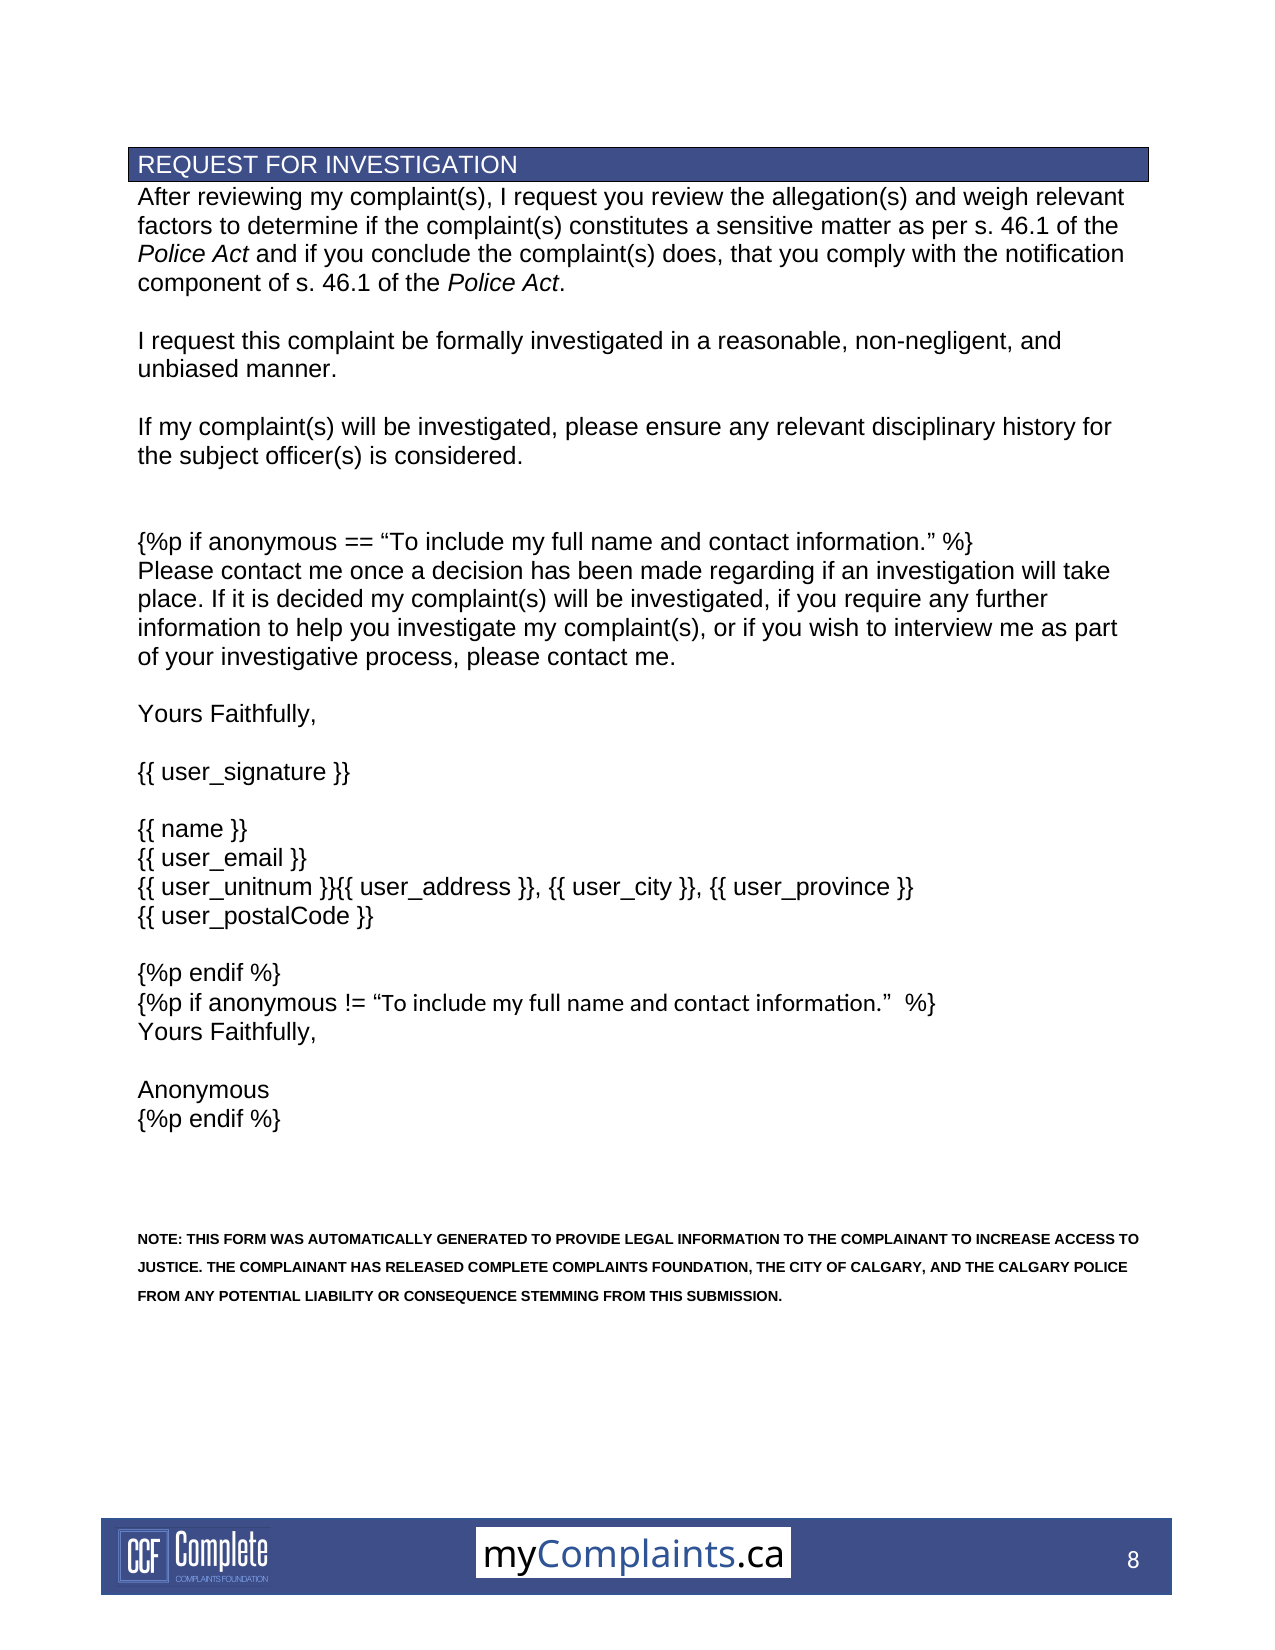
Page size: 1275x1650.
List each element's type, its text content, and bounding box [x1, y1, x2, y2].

text {%p if anonymous == “To include my full name and contact information.” %} [137, 527, 1139, 556]
text I request this complaint be formally investigated in a reasonable, non-negligent, and unbiased manner. [137, 326, 1139, 383]
text factors to determine if the complaint(s) constitutes a sensitive matter as per s. 46.1 of the Police Act and if you conclude the complaint(s) does, that you comply with the notification component of s. 46.1 of the Police Act. [137, 211, 1139, 297]
text {%p endif %} [137, 958, 1139, 987]
text {{ name }} [137, 814, 1139, 843]
picture [115, 1526, 271, 1587]
text Please contact me once a decision has been made regarding if an investigation will take place. If it is decided my complaint(s) will be investigated, if you require any further information to help you investigate my complaint(s), or if you wish to interview me as part of your investigative process, please contact me. [137, 556, 1139, 671]
text NOTE: THIS FORM WAS AUTOMATICALLY GENERATED TO PROVIDE LEGAL INFORMATION TO THE COMPLAINANT TO INCREASE ACCESS TO JUSTICE. THE COMPLAINANT HAS RELEASED COMPLETE COMPLAINTS FOUNDATION, THE CITY OF CALGARY, AND THE CALGARY POLICE FROM ANY POTENTIAL LIABILITY OR CONSEQUENCE STEMMING FROM THIS SUBMISSION. [137, 1219, 1139, 1305]
text Yours Faithfully, [137, 699, 1139, 728]
text {{ user_unitnum }}{{ user_address }}, {{ user_city }}, {{ user_province }} [137, 872, 1139, 901]
text Yours Faithfully, [137, 1017, 1139, 1046]
text {{ user_signature }} [137, 757, 1139, 786]
text {%p if anonymous != “To include my full name and contact information.” %} [137, 987, 1139, 1017]
text Anonymous [137, 1075, 1139, 1104]
text After reviewing my complaint(s), I request you review the allegation(s) and weigh relevant [137, 182, 1139, 211]
text {%p endif %} [137, 1104, 1139, 1132]
text {{ user_email }} [137, 843, 1139, 872]
text REQUEST FOR INVESTIGATION [129, 148, 1148, 181]
text If my complaint(s) will be investigated, please ensure any relevant disciplinary history for the subject officer(s) is considered. [137, 412, 1139, 469]
text {{ user_postalCode }} [137, 901, 1139, 929]
